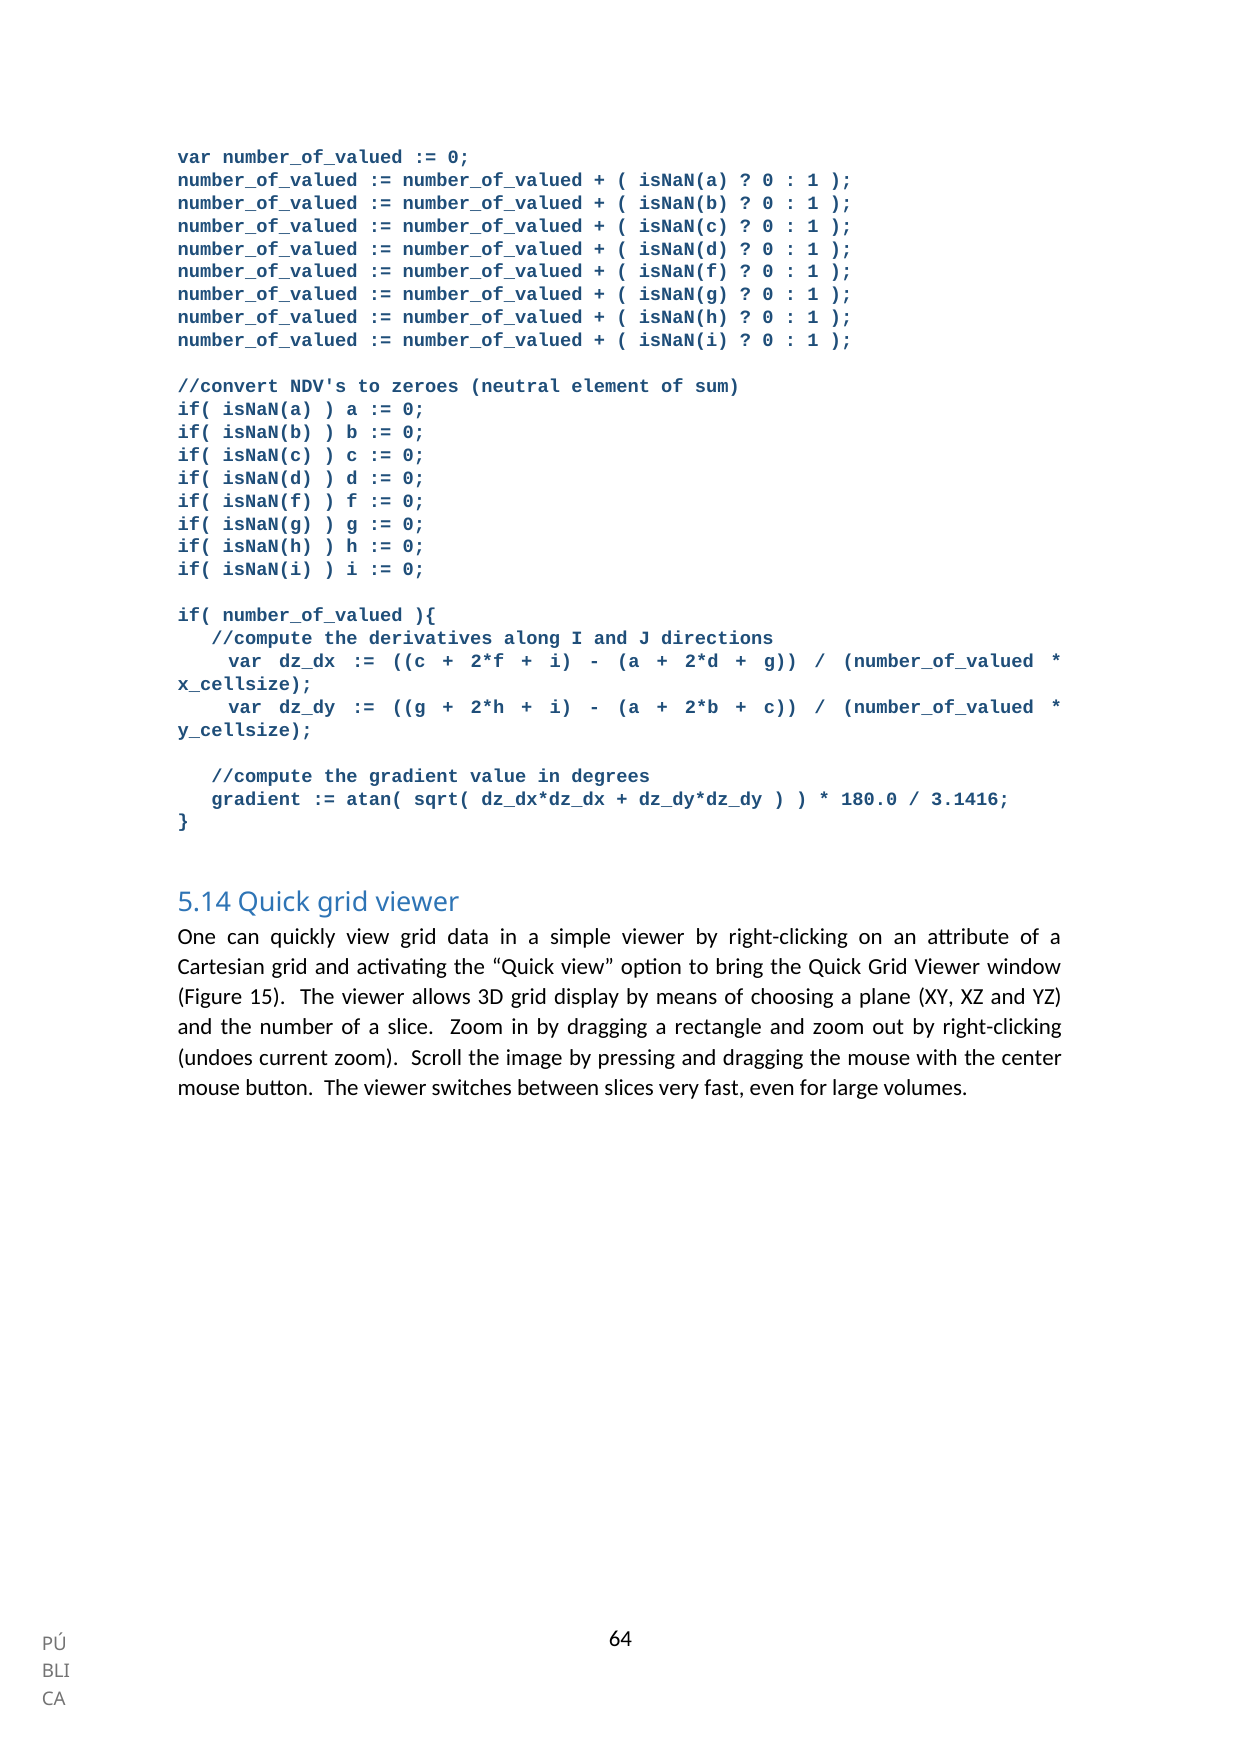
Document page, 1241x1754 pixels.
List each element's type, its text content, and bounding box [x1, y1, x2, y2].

text //compute the derivatives along I and J directions [177, 629, 1063, 650]
text if( isNaN(d) ) d := 0; [177, 468, 1063, 490]
text //convert NDV's to zeroes (neutral element of sum) [177, 377, 1063, 398]
text if( isNaN(i) ) i := 0; [177, 560, 1063, 581]
text if( number_of_valued ){ [177, 606, 1063, 627]
text var number_of_valued := 0; [177, 148, 1063, 169]
text if( isNaN(f) ) f := 0; [177, 491, 1063, 513]
text number_of_valued := number_of_valued + ( isNaN(f) ? 0 : 1 ); [177, 262, 1063, 283]
text if( isNaN(g) ) g := 0; [177, 514, 1063, 536]
text number_of_valued := number_of_valued + ( isNaN(c) ? 0 : 1 ); [177, 216, 1063, 238]
text number_of_valued := number_of_valued + ( isNaN(d) ? 0 : 1 ); [177, 239, 1063, 261]
text //compute the gradient value in degrees [177, 766, 1063, 788]
text } [177, 812, 1063, 833]
text One can quickly view grid data in a simple viewer by right-clicking on an attribute of a Cartesian grid and activating the “Quick view” option to bring the Quick Grid Viewer window (Figure 15). The viewer allows 3D grid display by means of choosing a plane (XY, XZ and YZ) and the number of a slice. Zoom in by dragging a rectangle and zoom out by right-clicking (undoes current zoom). Scroll the image by pressing and dragging the mouse with the center mouse button. The viewer switches between slices very fast, even for large volumes. [177, 922, 1063, 1101]
text var dz_dy := ((g + 2*h + i) - (a + 2*b + c)) / (number_of_valued * y_cellsize); [177, 698, 1063, 742]
text if( isNaN(c) ) c := 0; [177, 446, 1063, 467]
text number_of_valued := number_of_valued + ( isNaN(a) ? 0 : 1 ); [177, 171, 1063, 192]
text if( isNaN(h) ) h := 0; [177, 537, 1063, 558]
subtitle Quick grid viewer [177, 882, 1063, 919]
text number_of_valued := number_of_valued + ( isNaN(h) ? 0 : 1 ); [177, 308, 1063, 329]
text if( isNaN(b) ) b := 0; [177, 423, 1063, 444]
text number_of_valued := number_of_valued + ( isNaN(b) ? 0 : 1 ); [177, 193, 1063, 215]
text gradient := atan( sqrt( dz_dx*dz_dx + dz_dy*dz_dy ) ) * 180.0 / 3.1416; [177, 789, 1063, 811]
text var dz_dx := ((c + 2*f + i) - (a + 2*d + g)) / (number_of_valued * x_cellsize); [177, 652, 1063, 696]
text number_of_valued := number_of_valued + ( isNaN(i) ? 0 : 1 ); [177, 331, 1063, 352]
text if( isNaN(a) ) a := 0; [177, 400, 1063, 421]
text number_of_valued := number_of_valued + ( isNaN(g) ? 0 : 1 ); [177, 285, 1063, 306]
